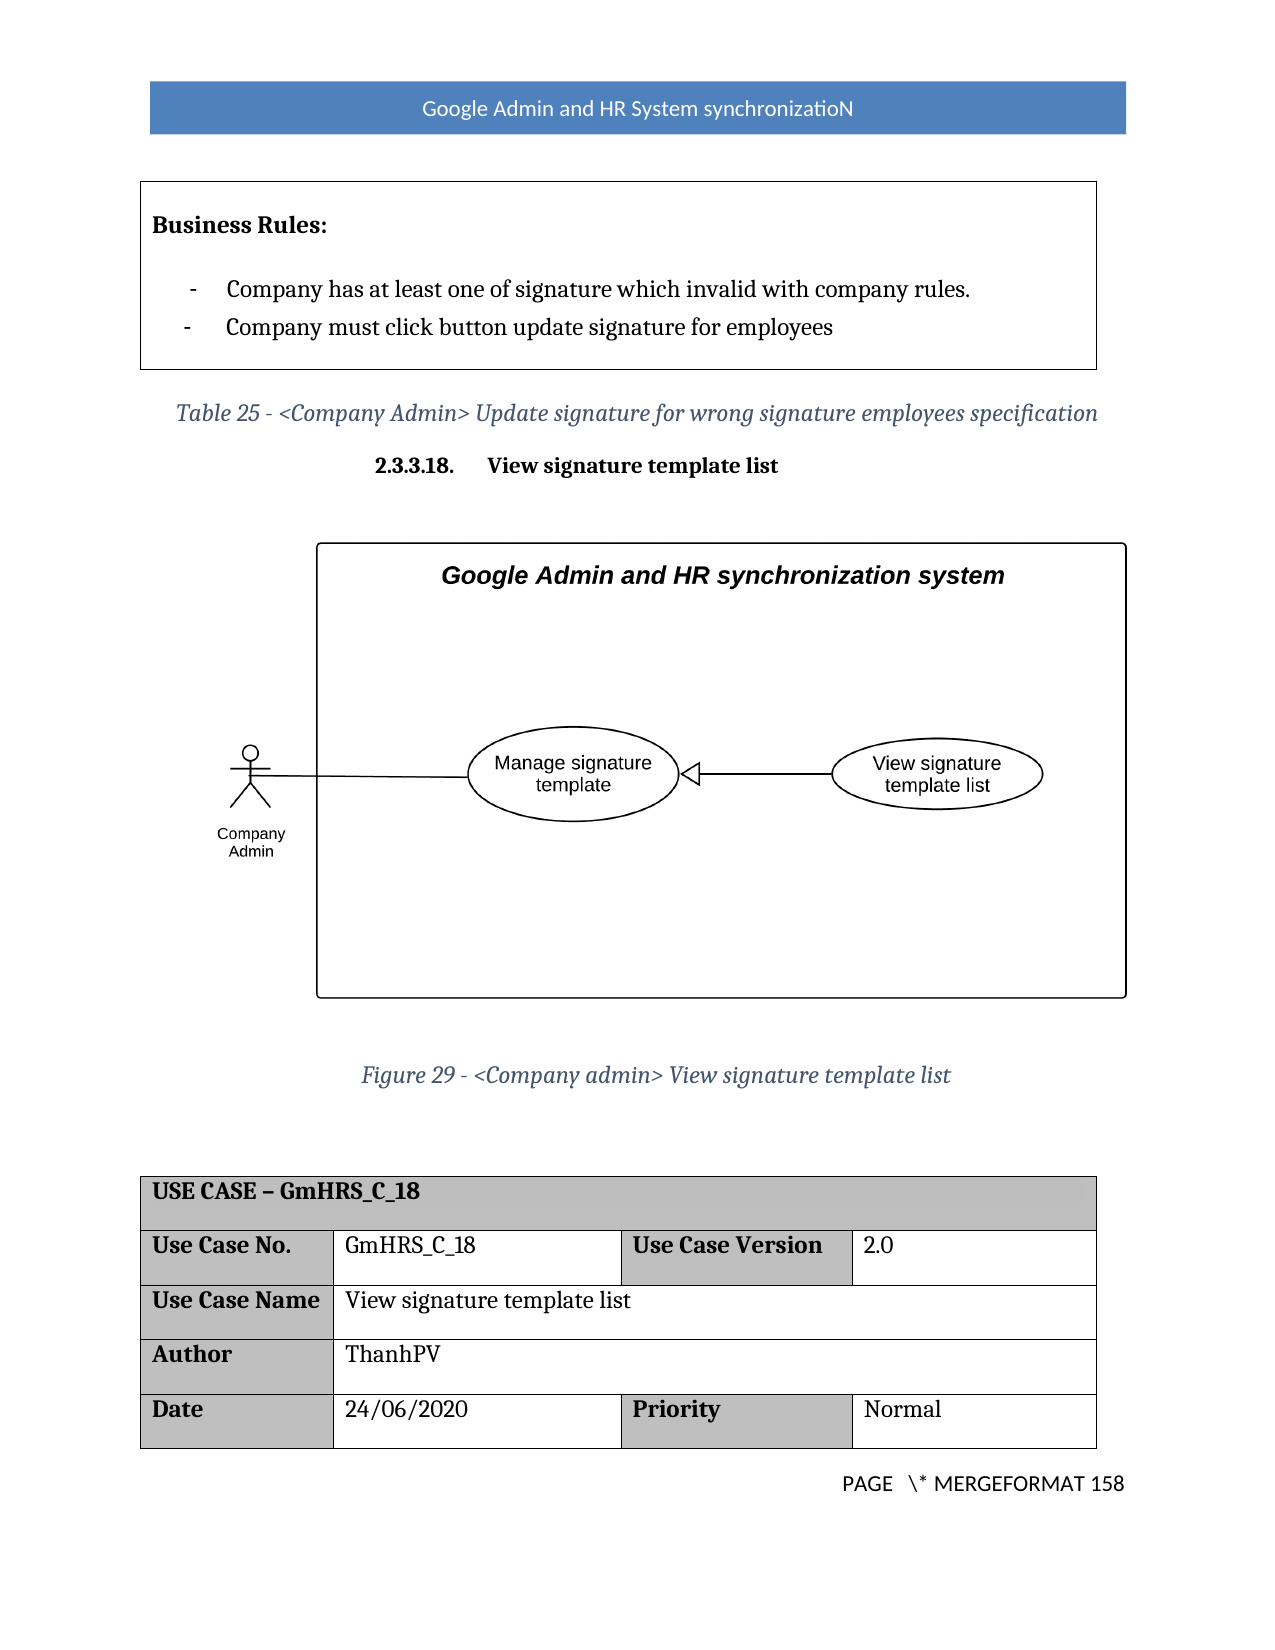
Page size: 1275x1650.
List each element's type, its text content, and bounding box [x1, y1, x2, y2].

table_cell View signature template list [334, 1286, 1096, 1339]
picture [187, 512, 1163, 1028]
table_cell 24/06/2020 [334, 1395, 621, 1448]
table_cell Use Case Version [622, 1231, 852, 1285]
table_cell 2.0 [853, 1231, 1096, 1285]
table_cell Priority [622, 1395, 852, 1448]
table_cell Use Case Name [141, 1286, 333, 1339]
table_cell GmHRS_C_18 [334, 1231, 621, 1285]
table_cell Use Case No. [141, 1231, 333, 1285]
table_header USE CASE – GmHRS_C_18 [141, 1177, 1096, 1230]
subtitle View signature template list [375, 453, 1125, 479]
text Figure 29 - <Company admin> View signature template list [187, 1061, 1125, 1089]
table_cell Date [141, 1395, 333, 1448]
table_cell Normal [853, 1395, 1096, 1448]
table_cell ThanhPV [334, 1340, 1096, 1394]
text Table 25 - <Company Admin> Update signature for wrong signature employees specification [150, 399, 1125, 428]
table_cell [141, 182, 1096, 369]
table_cell Author [141, 1340, 333, 1394]
